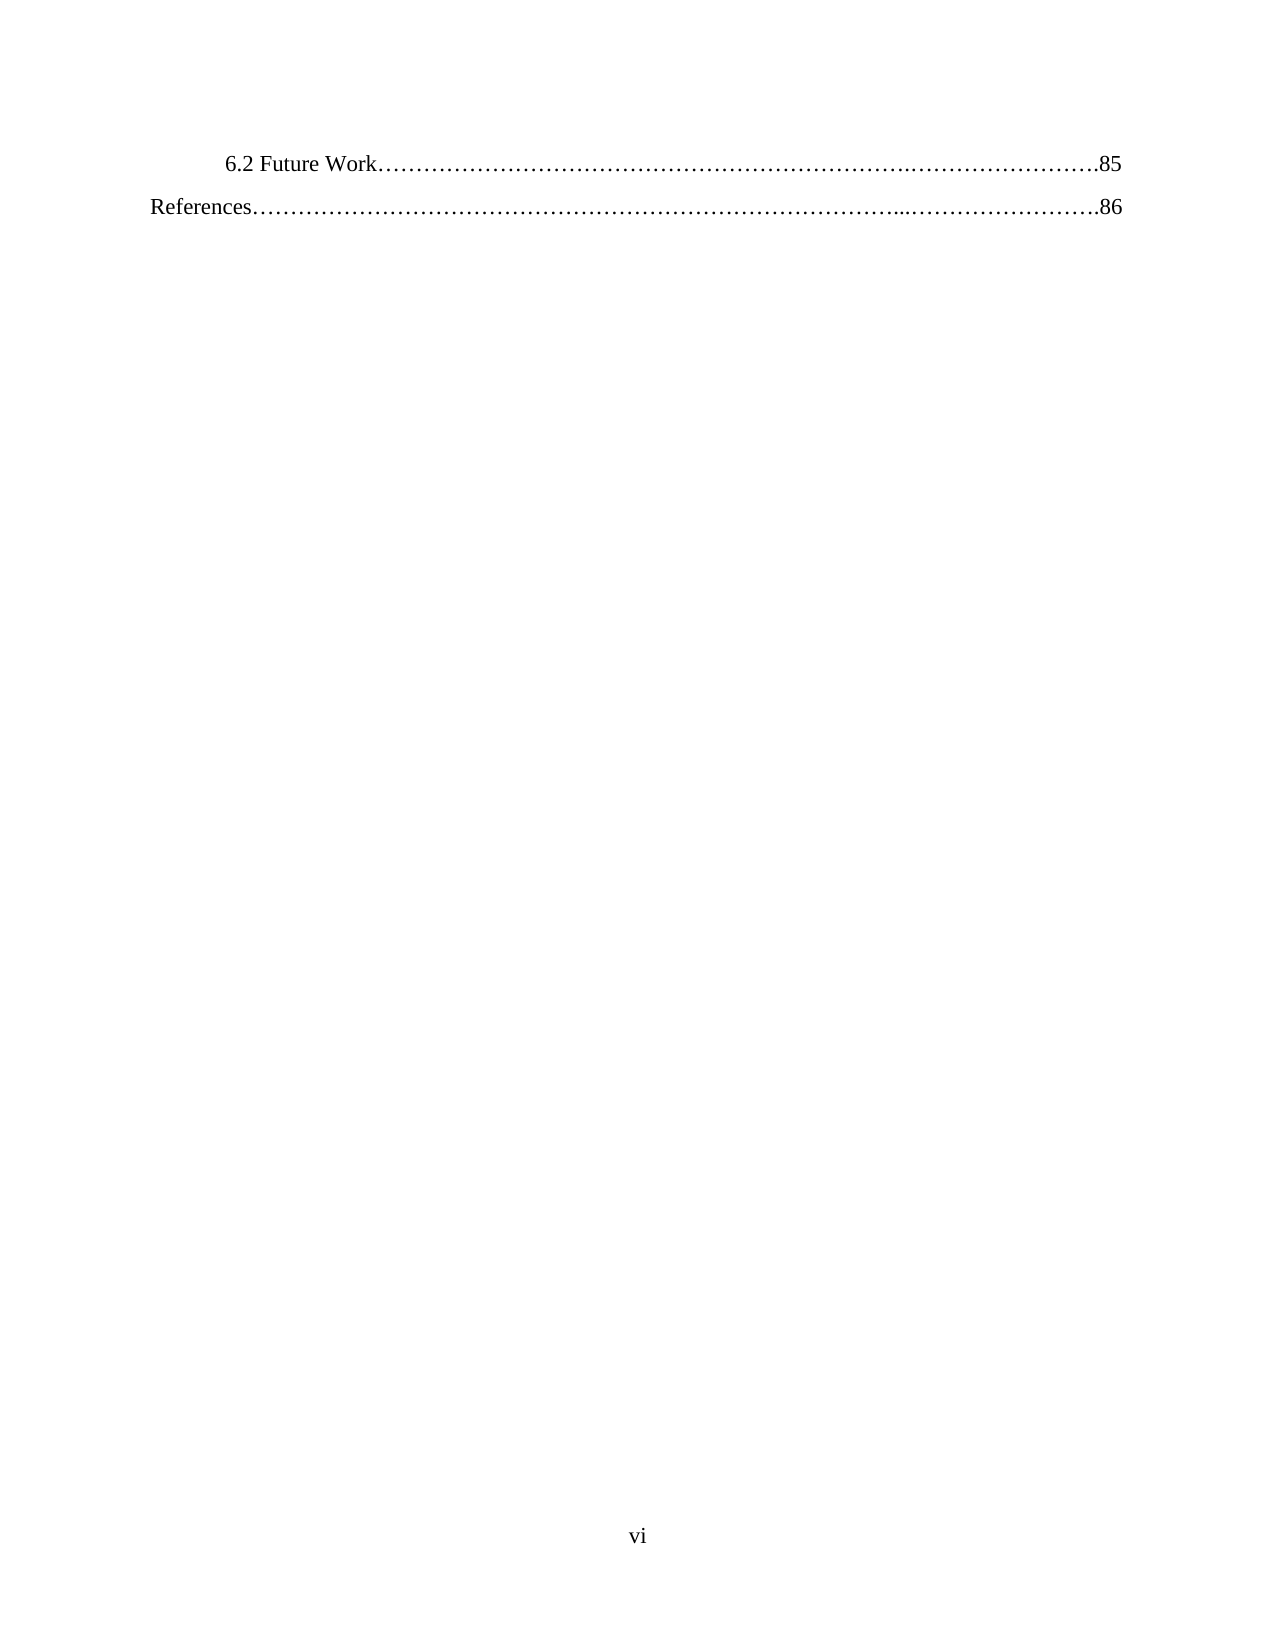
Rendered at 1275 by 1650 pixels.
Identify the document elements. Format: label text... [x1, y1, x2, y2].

text 6.2 Future Work…………………………………………………………….…………………….85 [150, 150, 1125, 176]
text References…………………………………………………………………………...…………………….86 [150, 193, 1125, 219]
